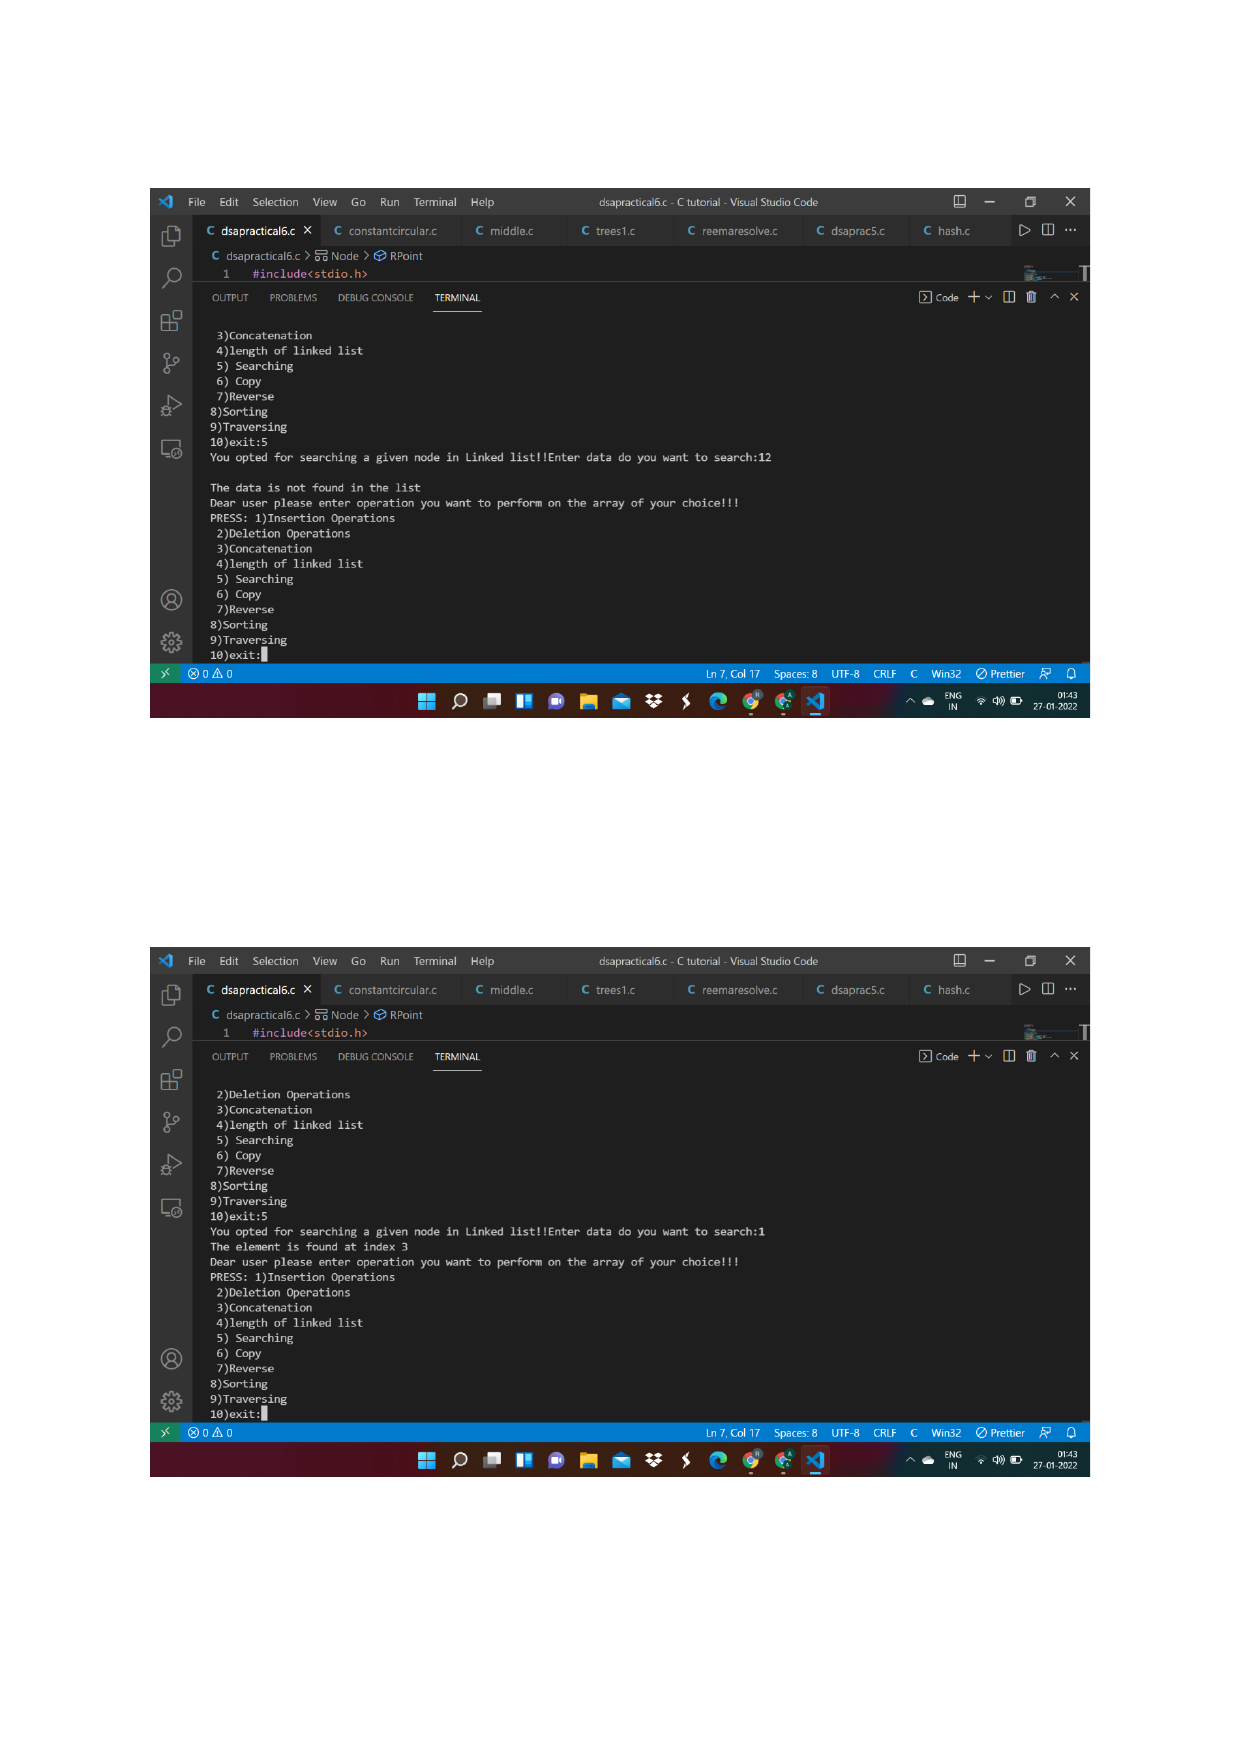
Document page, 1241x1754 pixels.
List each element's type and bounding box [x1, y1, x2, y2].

picture [150, 947, 1091, 1477]
picture [150, 188, 1091, 718]
